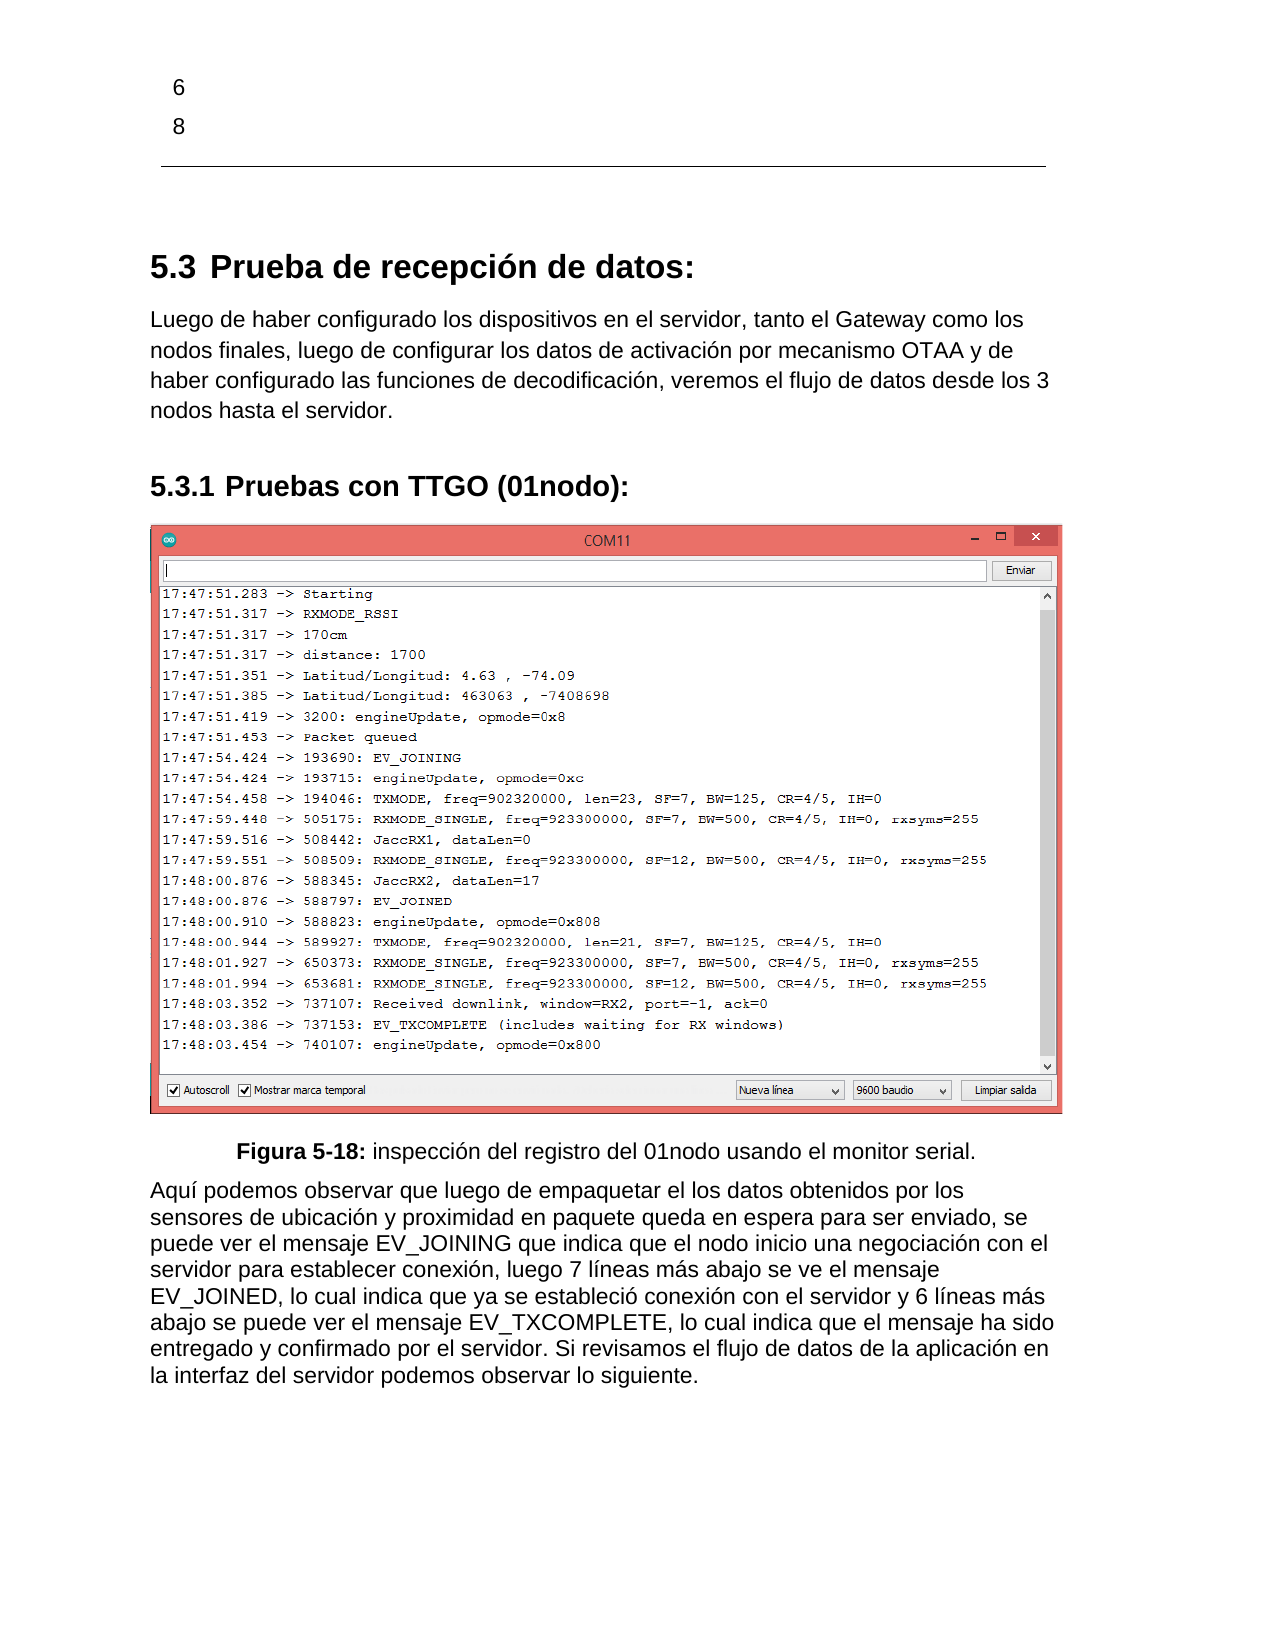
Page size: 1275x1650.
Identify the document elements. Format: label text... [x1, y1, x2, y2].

subtitle Prueba de recepción de datos: [150, 247, 1062, 286]
picture [150, 523, 1063, 1114]
text Aquí podemos observar que luego de empaquetar el los datos obtenidos por los sensores de ubicación y proximidad en paquete queda en espera para ser enviado, se puede ver el mensaje EV_JOINING que indica que el nodo inicio una negociación con el servidor para establecer conexión, luego 7 líneas más abajo se ve el mensaje EV_JOINED, lo cual indica que ya se estableció conexión con el servidor y 6 líneas más abajo se puede ver el mensaje EV_TXCOMPLETE, lo cual indica que el mensaje ha sido entregado y confirmado por el servidor. Si revisamos el flujo de datos de la aplicación en la interfaz del servidor podemos observar lo siguiente. [150, 1177, 1062, 1388]
subtitle Pruebas con TTGO (01nodo): [150, 469, 1062, 502]
list Figura 5-18: inspección del registro del 01nodo usando el monitor serial. [150, 1138, 1062, 1164]
text Luego de haber configurado los dispositivos en el servidor, tanto el Gateway como los nodos finales, luego de configurar los datos de activación por mecanismo OTAA y de haber configurado las funciones de decodificación, veremos el flujo de datos desde los 3 nodos hasta el servidor. [150, 306, 1062, 423]
